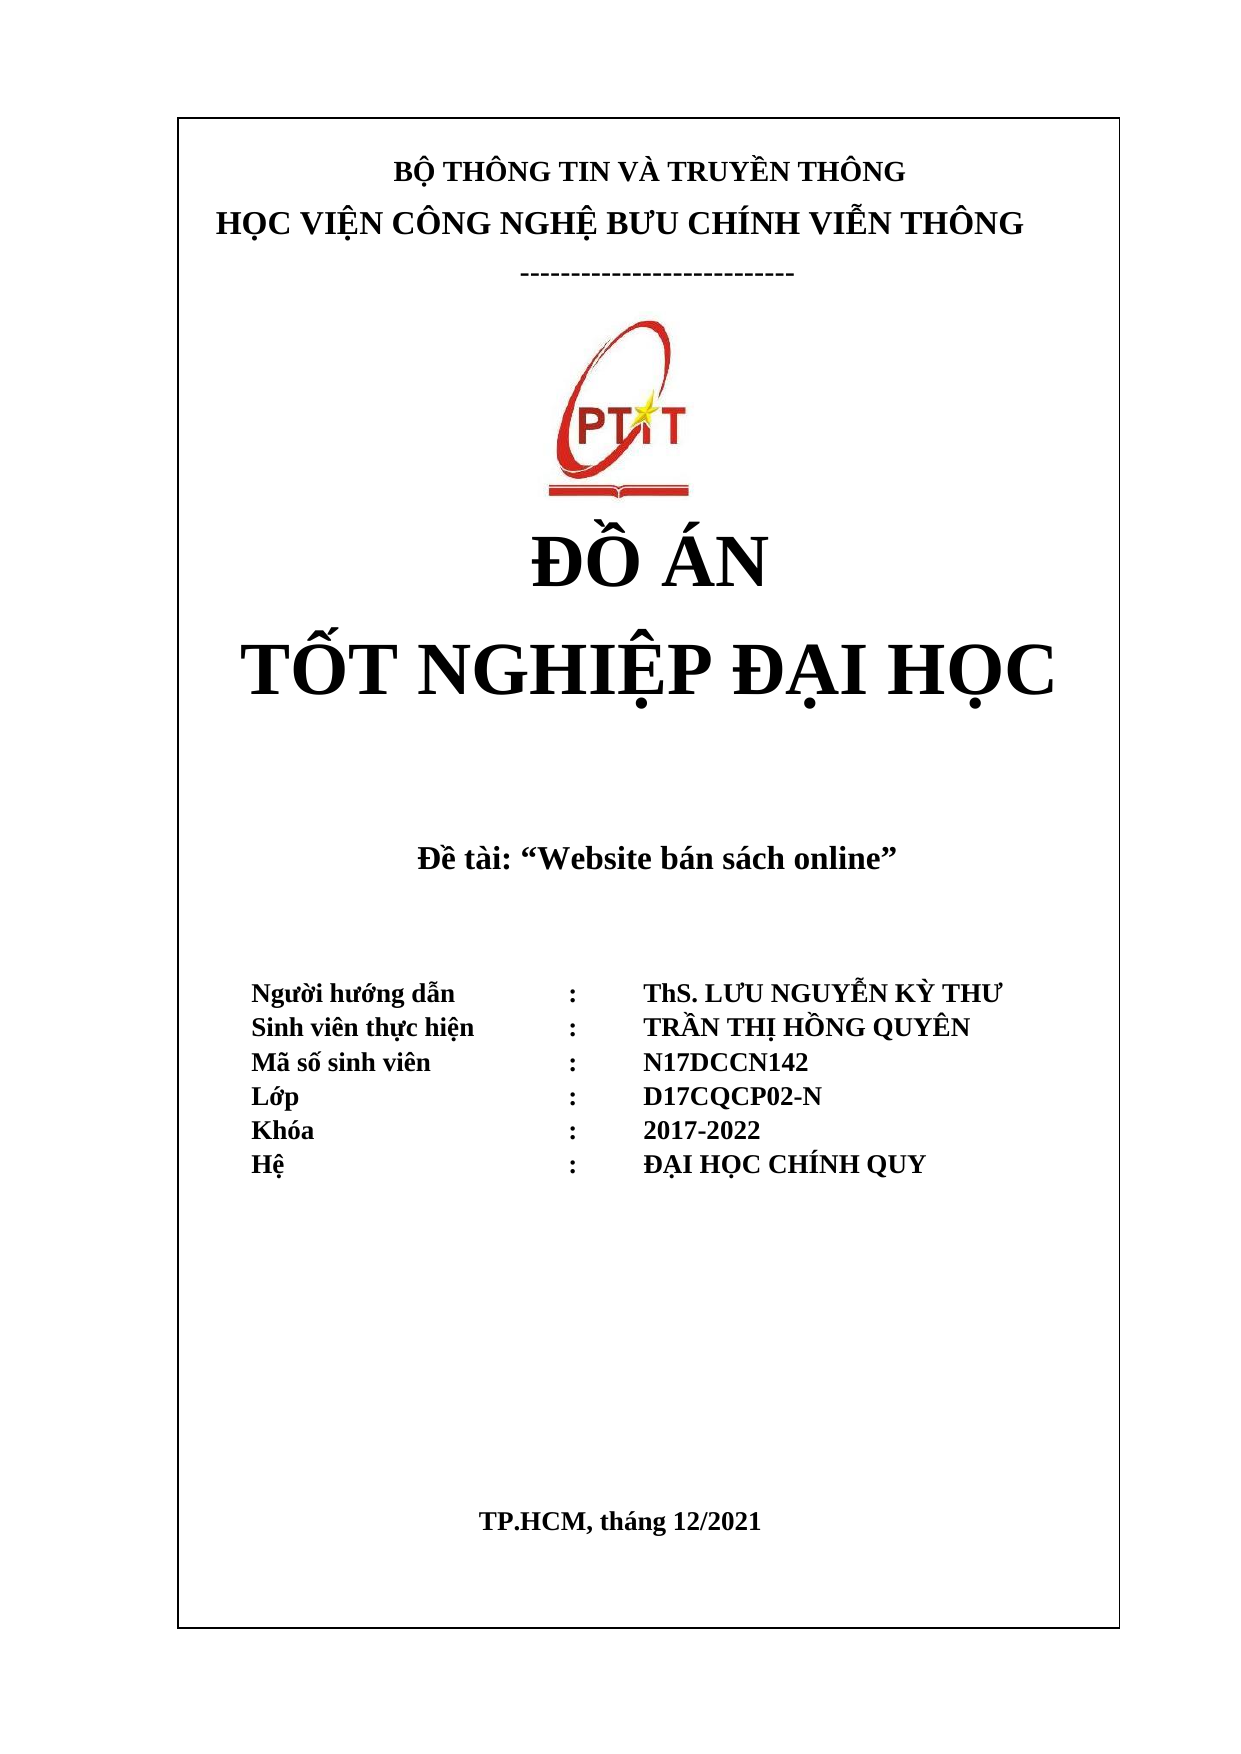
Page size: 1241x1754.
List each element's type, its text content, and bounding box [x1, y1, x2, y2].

text Sinh viên thực hiện : TRẦN THỊ HỒNG QUYÊN [251, 1012, 1122, 1043]
picture [522, 311, 719, 508]
text BỘ THÔNG TIN VÀ TRUYỀN THÔNG [177, 154, 1122, 188]
text Người hướng dẫn : ThS. LƯU NGUYỄN KỲ THƯ [251, 977, 1122, 1008]
text HỌC VIỆN CÔNG NGHỆ BƯU CHÍNH VIỄN THÔNG [118, 203, 1122, 242]
text ĐỒ ÁN [177, 517, 1122, 603]
text TP.HCM, tháng 12/2021 [118, 1506, 1122, 1537]
text TỐT NGHIỆP ĐẠI HỌC [177, 624, 1122, 710]
text Đề tài: “Website bán sách online” [192, 839, 1122, 877]
text Mã số sinh viên : N17DCCN142 Lớp : D17CQCP02-N Khóa : 2017-2022 Hệ : ĐẠI HỌC CHÍNH QUY [251, 1046, 1122, 1179]
text --------------------------- [192, 252, 1122, 292]
